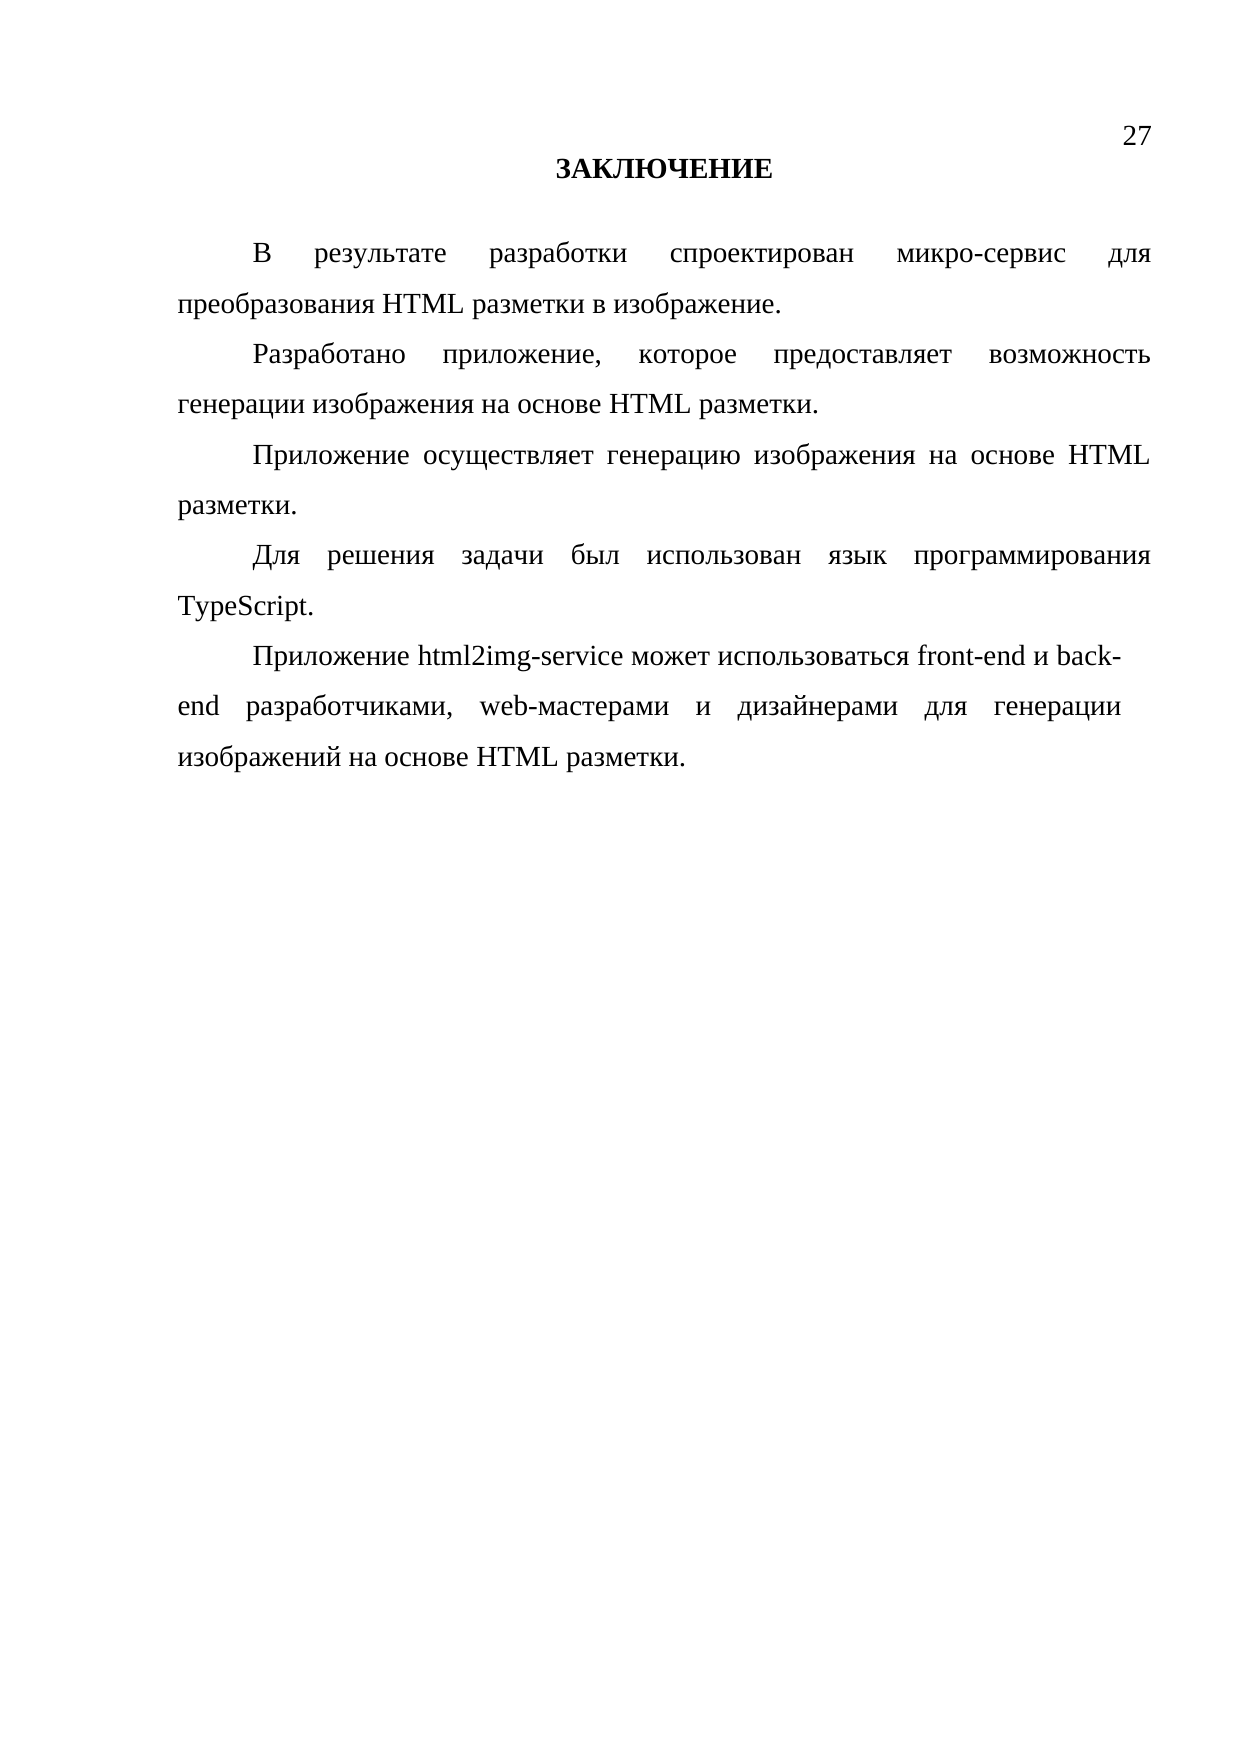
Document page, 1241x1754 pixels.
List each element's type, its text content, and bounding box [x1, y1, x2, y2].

text В результате разработки спроектирован микро-сервис для преобразования HTML разметки в изображение. [177, 236, 1152, 319]
subtitle ЗАКЛЮЧЕНИЕ [177, 152, 1152, 185]
text Разработано приложение, которое предоставляет возможность генерации изображения на основе HTML разметки. [177, 336, 1152, 420]
text Приложение осуществляет генерацию изображения на основе HTML разметки. [177, 437, 1152, 521]
text Приложение html2img-service может использоваться front-end и back-end разработчиками, web-мастерами и дизайнерами для генерации изображений на основе HTML разметки. [177, 638, 1122, 772]
text Для решения задачи был использован язык программирования TypeScript. [177, 537, 1152, 621]
